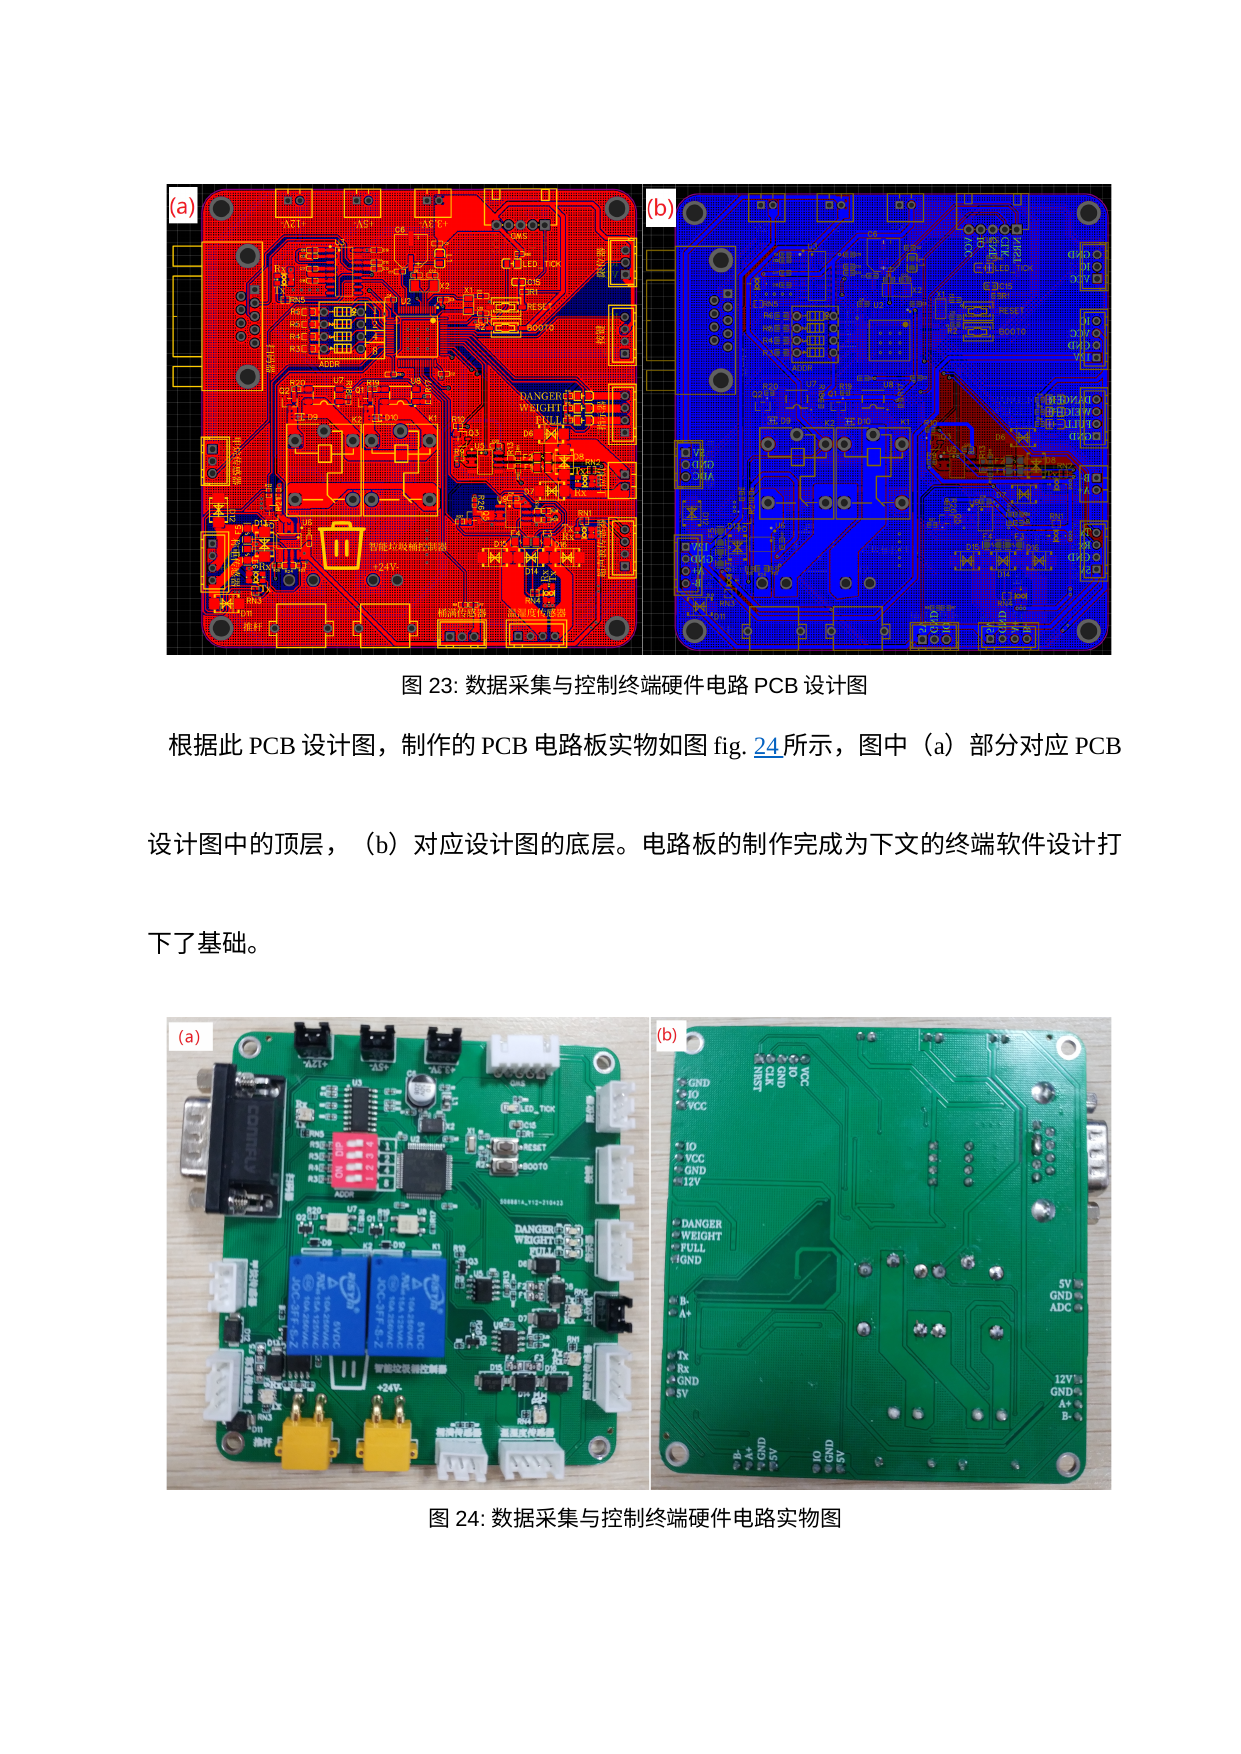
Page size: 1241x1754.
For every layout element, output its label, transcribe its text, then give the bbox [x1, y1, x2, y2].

text 图 24: 数据采集与控制终端硬件电路实物图 [148, 1501, 1122, 1534]
text 根据此PCB设计图，制作的PCB电路板实物如图fig. 24所示，图中（a）部分对应PCB设计图中的顶层，（b）对应设计图的底层。电路板的制作完成为下文的终端软件设计打下了基础。 [148, 711, 1122, 975]
text 图 23: 数据采集与控制终端硬件电路PCB设计图 [148, 667, 1122, 700]
picture [166, 184, 1112, 655]
picture [166, 1017, 1112, 1490]
